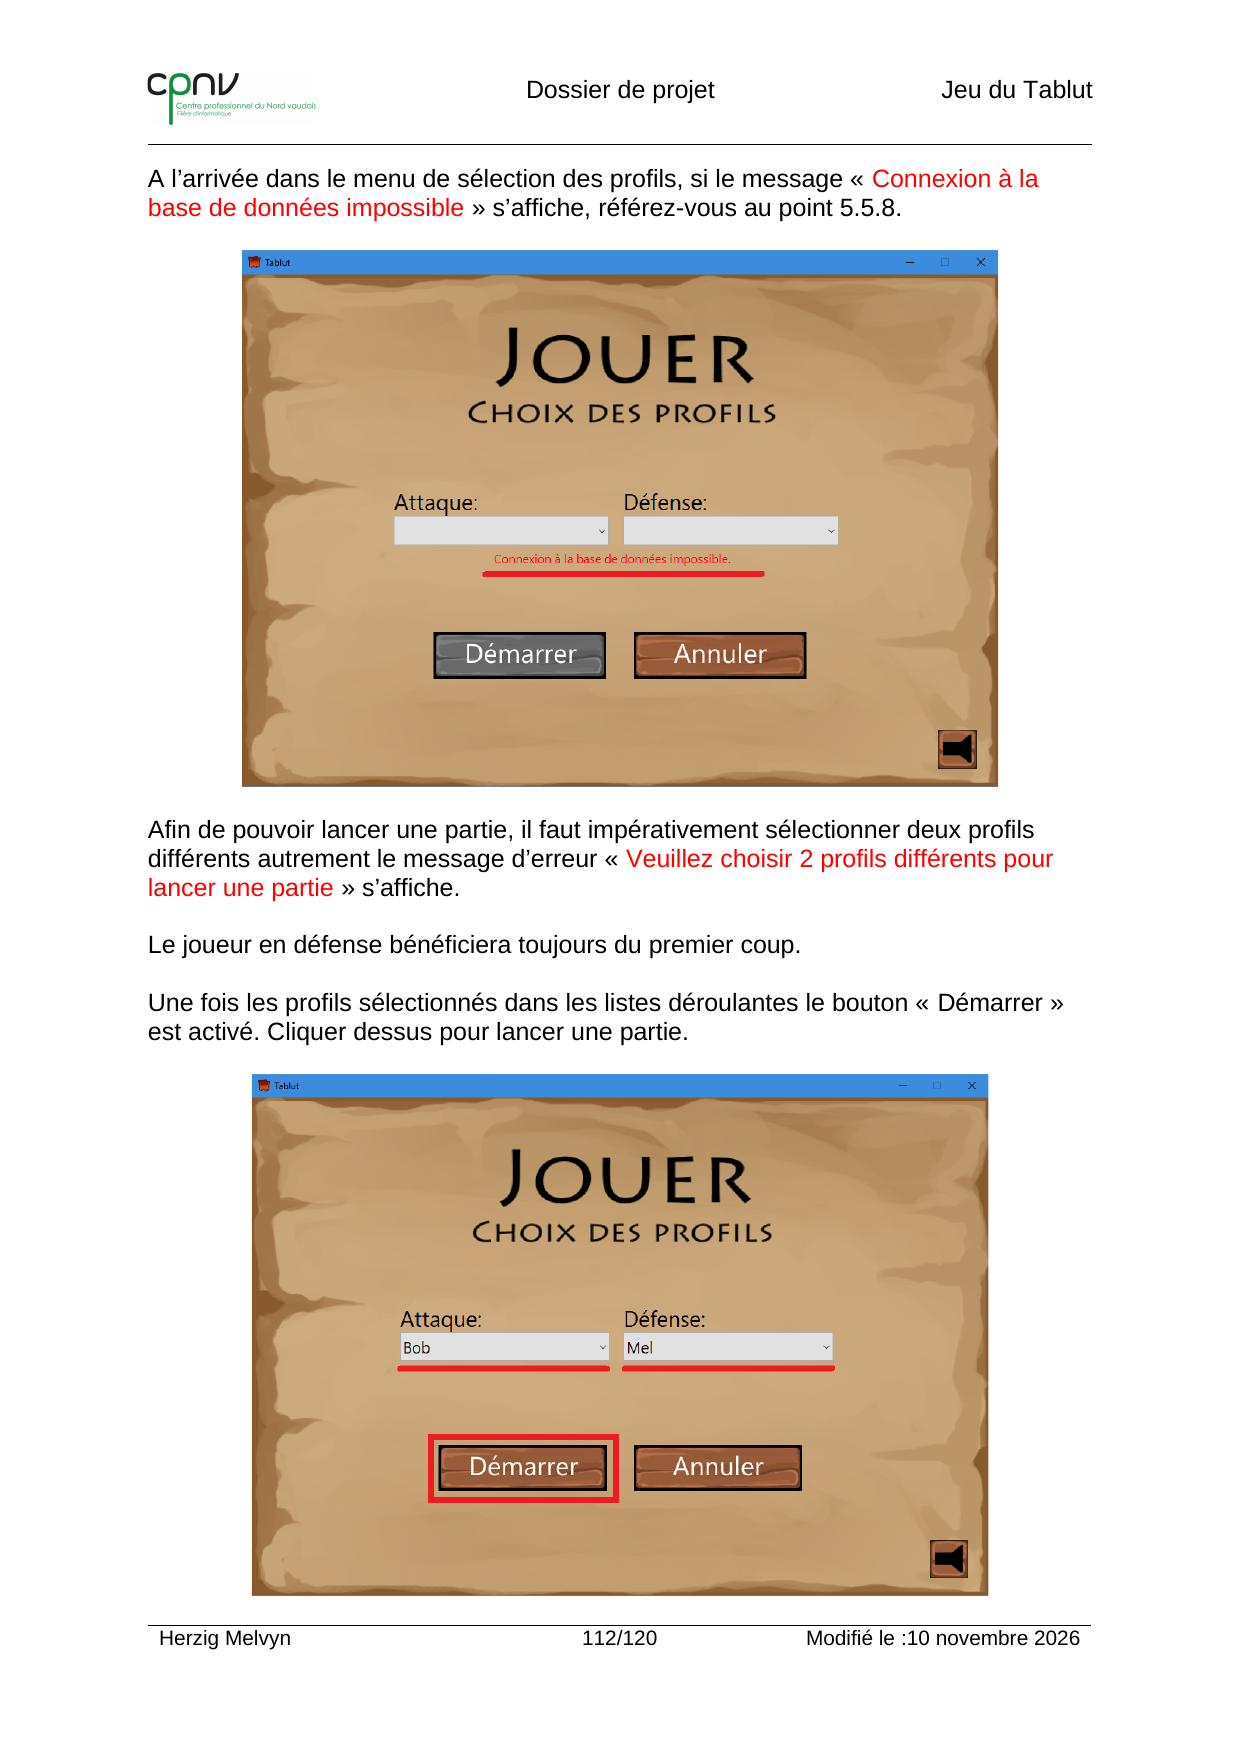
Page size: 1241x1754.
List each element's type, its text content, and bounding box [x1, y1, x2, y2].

picture [251, 1074, 989, 1596]
text Le joueur en défense bénéficiera toujours du premier coup. [148, 930, 1092, 959]
picture [242, 250, 999, 787]
text Afin de pouvoir lancer une partie, il faut impérativement sélectionner deux profils différents autrement le message d’erreur « Veuillez choisir 2 profils différents pour lancer une partie » s’affiche. [148, 815, 1092, 902]
text A l’arrivée dans le menu de sélection des profils, si le message « Connexion à la base de données impossible » s’affiche, référez-vous au point 5.5.8. [148, 164, 1092, 222]
picture [147, 73, 316, 125]
text Une fois les profils sélectionnés dans les listes déroulantes le bouton « Démarrer » est activé. Cliquer dessus pour lancer une partie. [148, 988, 1092, 1045]
